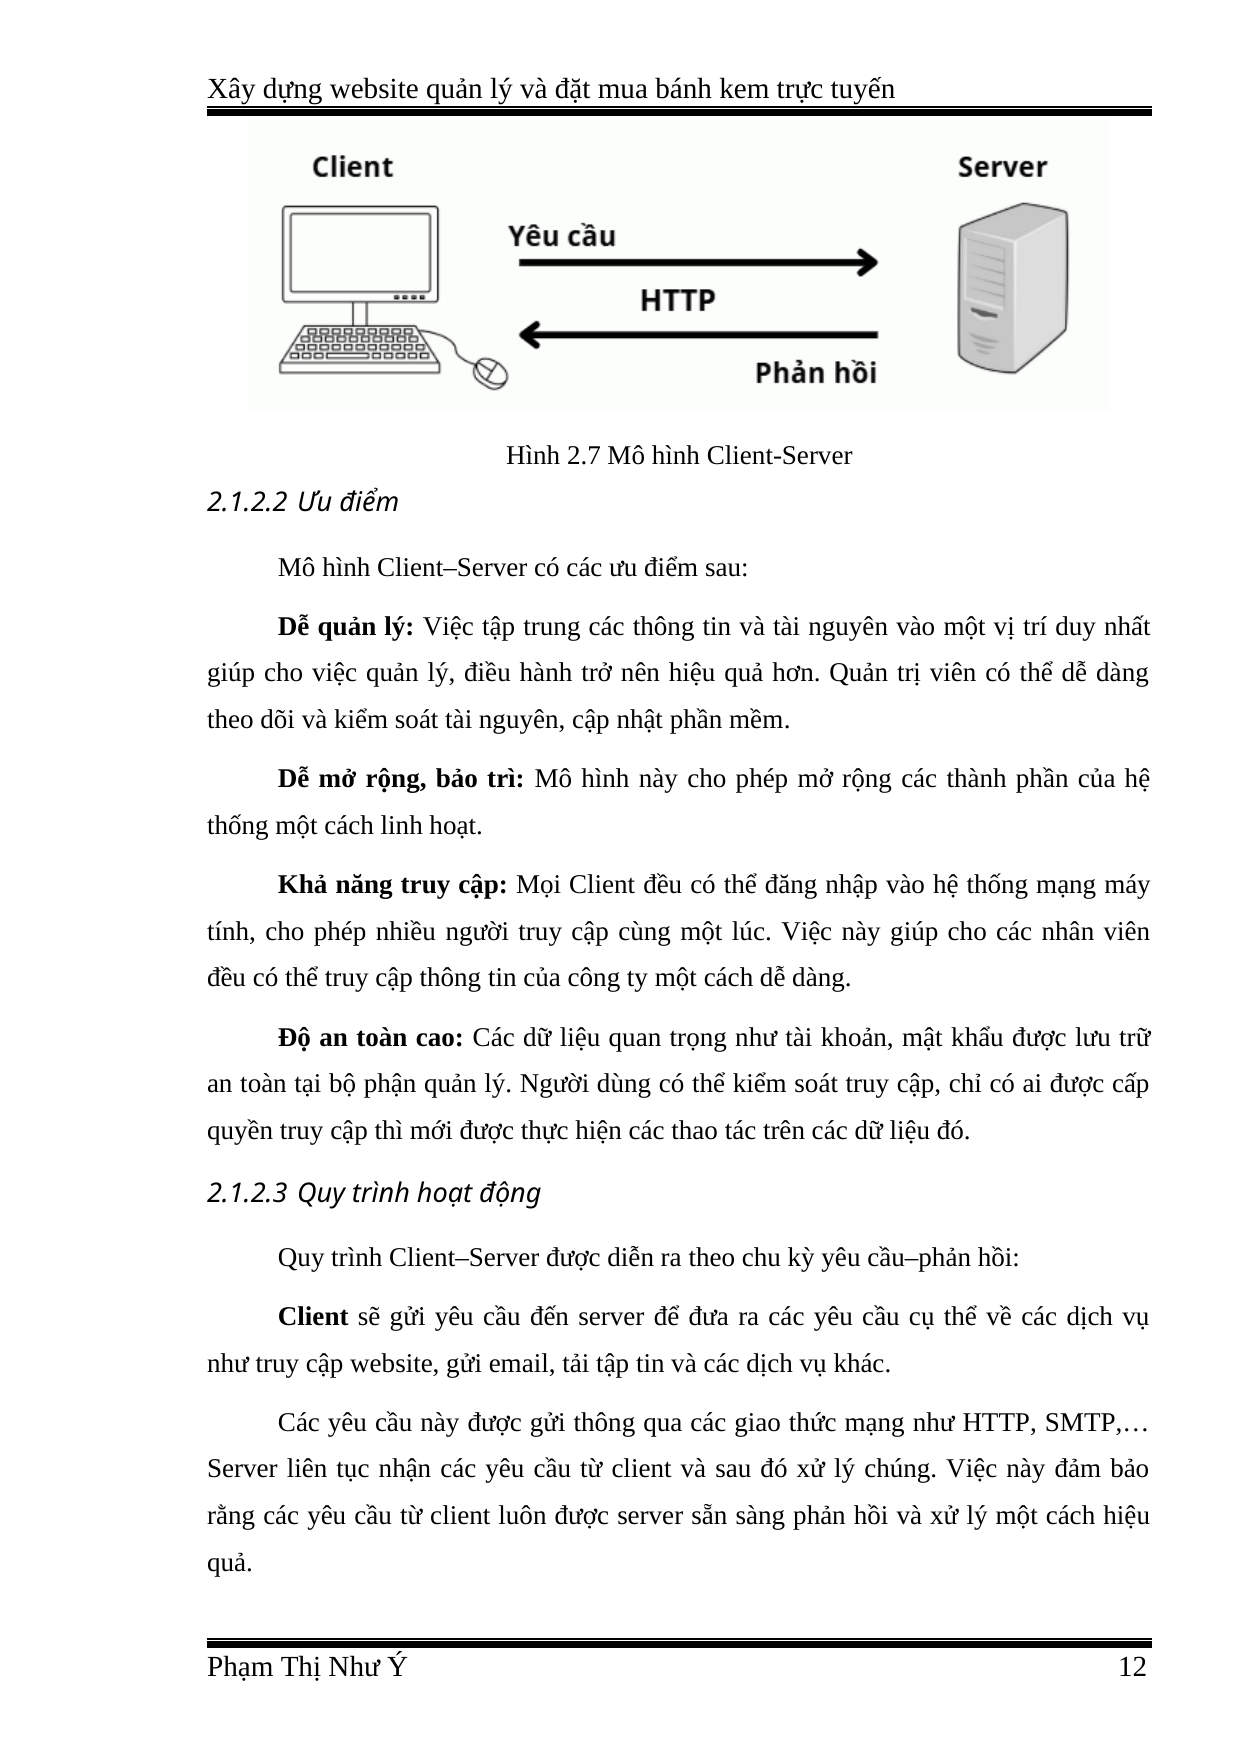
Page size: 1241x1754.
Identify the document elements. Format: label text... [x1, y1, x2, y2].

text Dễ quản lý: Việc tập trung các thông tin và tài nguyên vào một vị trí duy nhất giúp cho việc quản lý, điều hành trở nên hiệu quả hơn. Quản trị viên có thể dễ dàng theo dõi và kiểm soát tài nguyên, cập nhật phần mềm. [207, 610, 1152, 734]
text Mô hình Client–Server có các ưu điểm sau: [207, 551, 1152, 582]
subtitle Ưu điểm [207, 483, 1152, 520]
text Dễ mở rộng, bảo trì: Mô hình này cho phép mở rộng các thành phần của hệ thống một cách linh hoạt. [207, 762, 1152, 840]
text Client sẽ gửi yêu cầu đến server để đưa ra các yêu cầu cụ thể về các dịch vụ như truy cập website, gửi email, tải tập tin và các dịch vụ khác. [207, 1300, 1152, 1378]
subtitle Quy trình hoạt động [207, 1173, 1152, 1210]
text Quy trình Client–Server được diễn ra theo chu kỳ yêu cầu–phản hồi: [207, 1241, 1152, 1272]
text Khả năng truy cập: Mọi Client đều có thể đăng nhập vào hệ thống mạng máy tính, cho phép nhiều người truy cập cùng một lúc. Việc này giúp cho các nhân viên đều có thể truy cập thông tin của công ty một cách dễ dàng. [207, 868, 1152, 993]
text Các yêu cầu này được gửi thông qua các giao thức mạng như HTTP, SMTP,… Server liên tục nhận các yêu cầu từ client và sau đó xử lý chúng. Việc này đảm bảo rằng các yêu cầu từ client luôn được server sẵn sàng phản hồi và xử lý một cách hiệu quả. [207, 1406, 1152, 1577]
picture [249, 118, 1110, 412]
text Độ an toàn cao: Các dữ liệu quan trọng như tài khoản, mật khẩu được lưu trữ an toàn tại bộ phận quản lý. Người dùng có thể kiểm soát truy cập, chỉ có ai được cấp quyền truy cập thì mới được thực hiện các thao tác trên các dữ liệu đó. [207, 1021, 1152, 1145]
